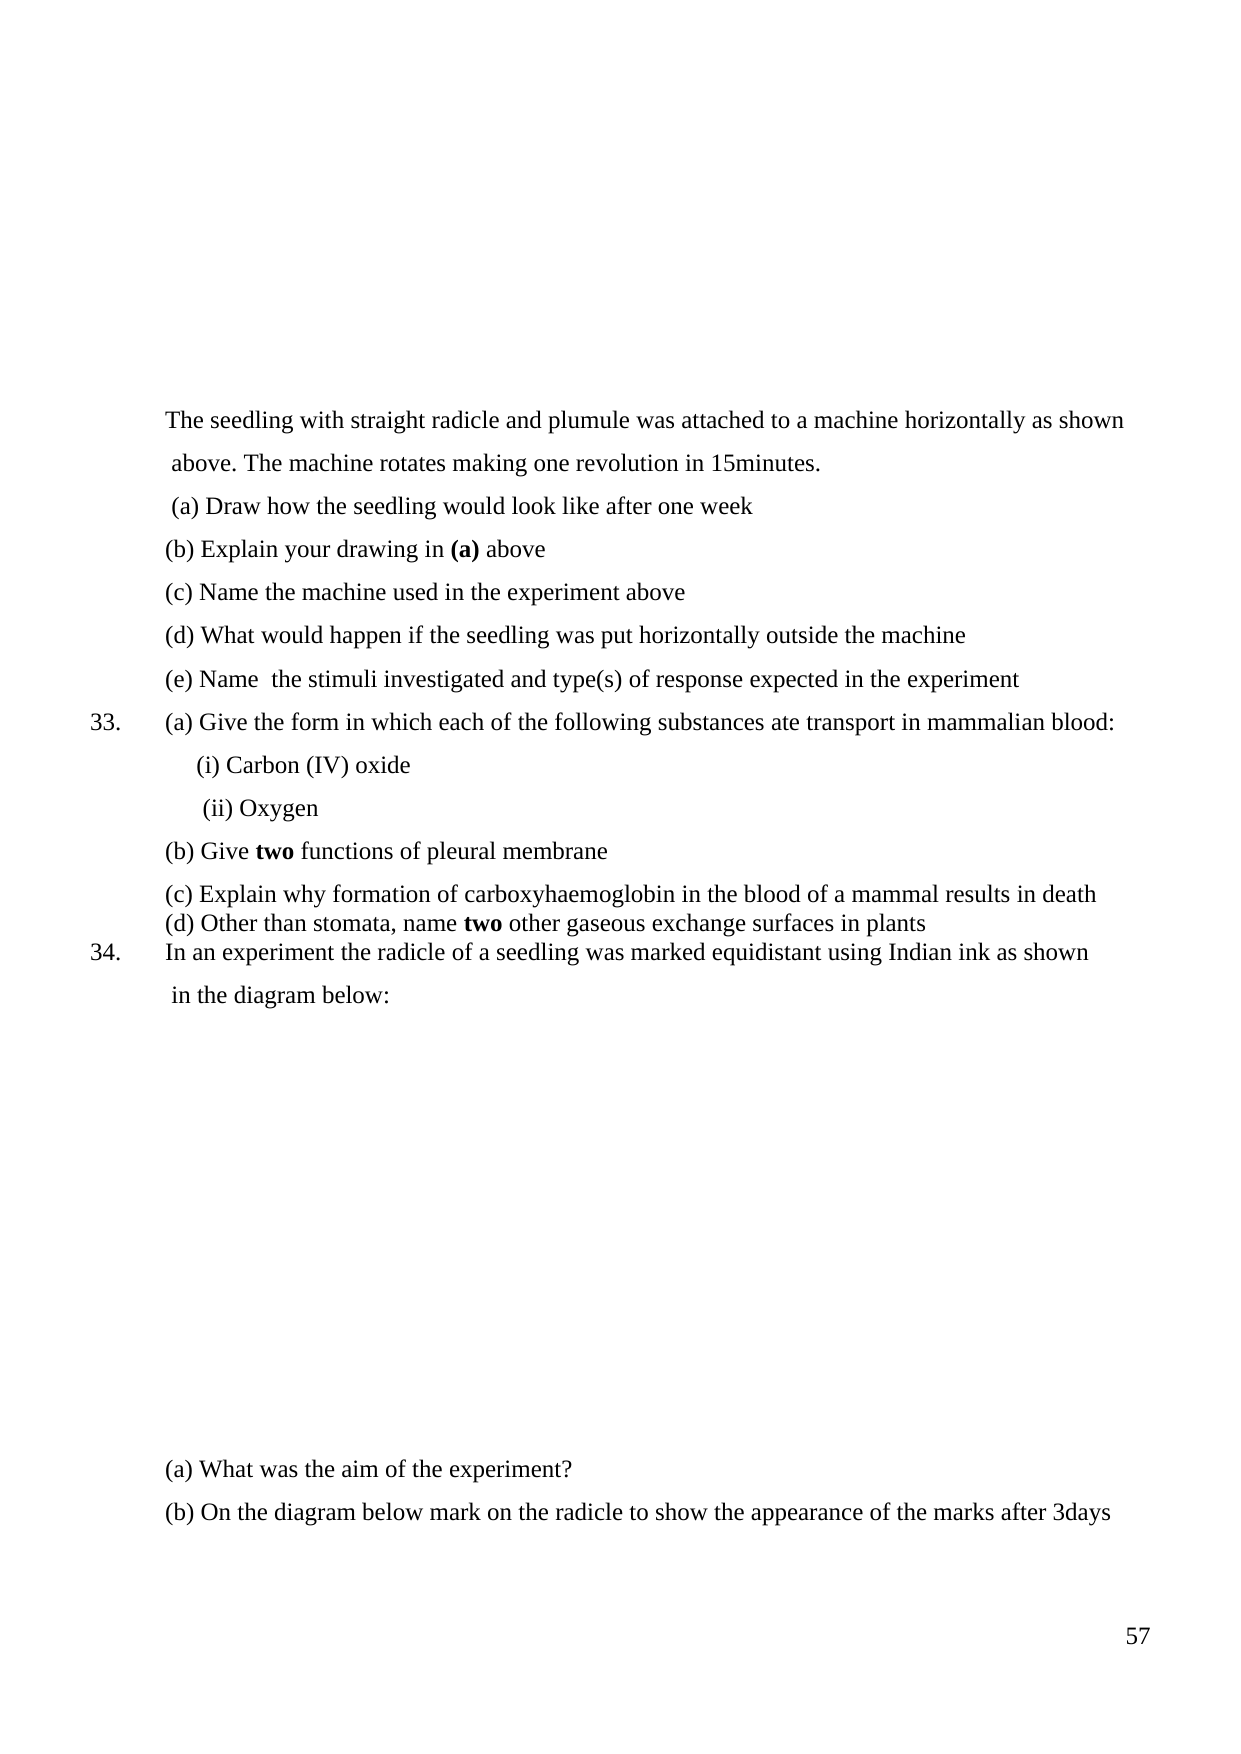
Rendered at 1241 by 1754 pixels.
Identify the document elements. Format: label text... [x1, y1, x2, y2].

text (b) On the diagram below mark on the radicle to show the appearance of the marks after 3days [90, 1497, 1150, 1526]
text 34. In an experiment the radicle of a seedling was marked equidistant using Indian ink as shown [90, 937, 1150, 966]
text (c) Explain why formation of carboxyhaemoglobin in the blood of a mammal results in death [90, 879, 1150, 908]
text (i) Carbon (IV) oxide [90, 750, 1150, 779]
text (a) Draw how the seedling would look like after one week [90, 491, 1150, 520]
text in the diagram below: [90, 980, 1150, 1052]
text (c) Name the machine used in the experiment above [90, 577, 1150, 606]
text (b) Give two functions of pleural membrane [90, 836, 1150, 865]
text above. The machine rotates making one revolution in 15minutes. [90, 448, 1150, 477]
text (ii) Oxygen [90, 793, 1150, 822]
text (b) Explain your drawing in (a) above [90, 534, 1150, 563]
text (e) Name the stimuli investigated and type(s) of response expected in the experiment [90, 664, 1150, 692]
text (a) What was the aim of the experiment? [90, 1454, 1150, 1483]
text 33. (a) Give the form in which each of the following substances ate transport in mammalian blood: [90, 707, 1150, 736]
text (d) What would happen if the seedling was put horizontally outside the machine [90, 621, 1150, 649]
text The seedling with straight radicle and plumule was attached to a machine horizontally as shown [90, 405, 1150, 434]
text (d) Other than stomata, name two other gaseous exchange surfaces in plants [90, 908, 1150, 937]
